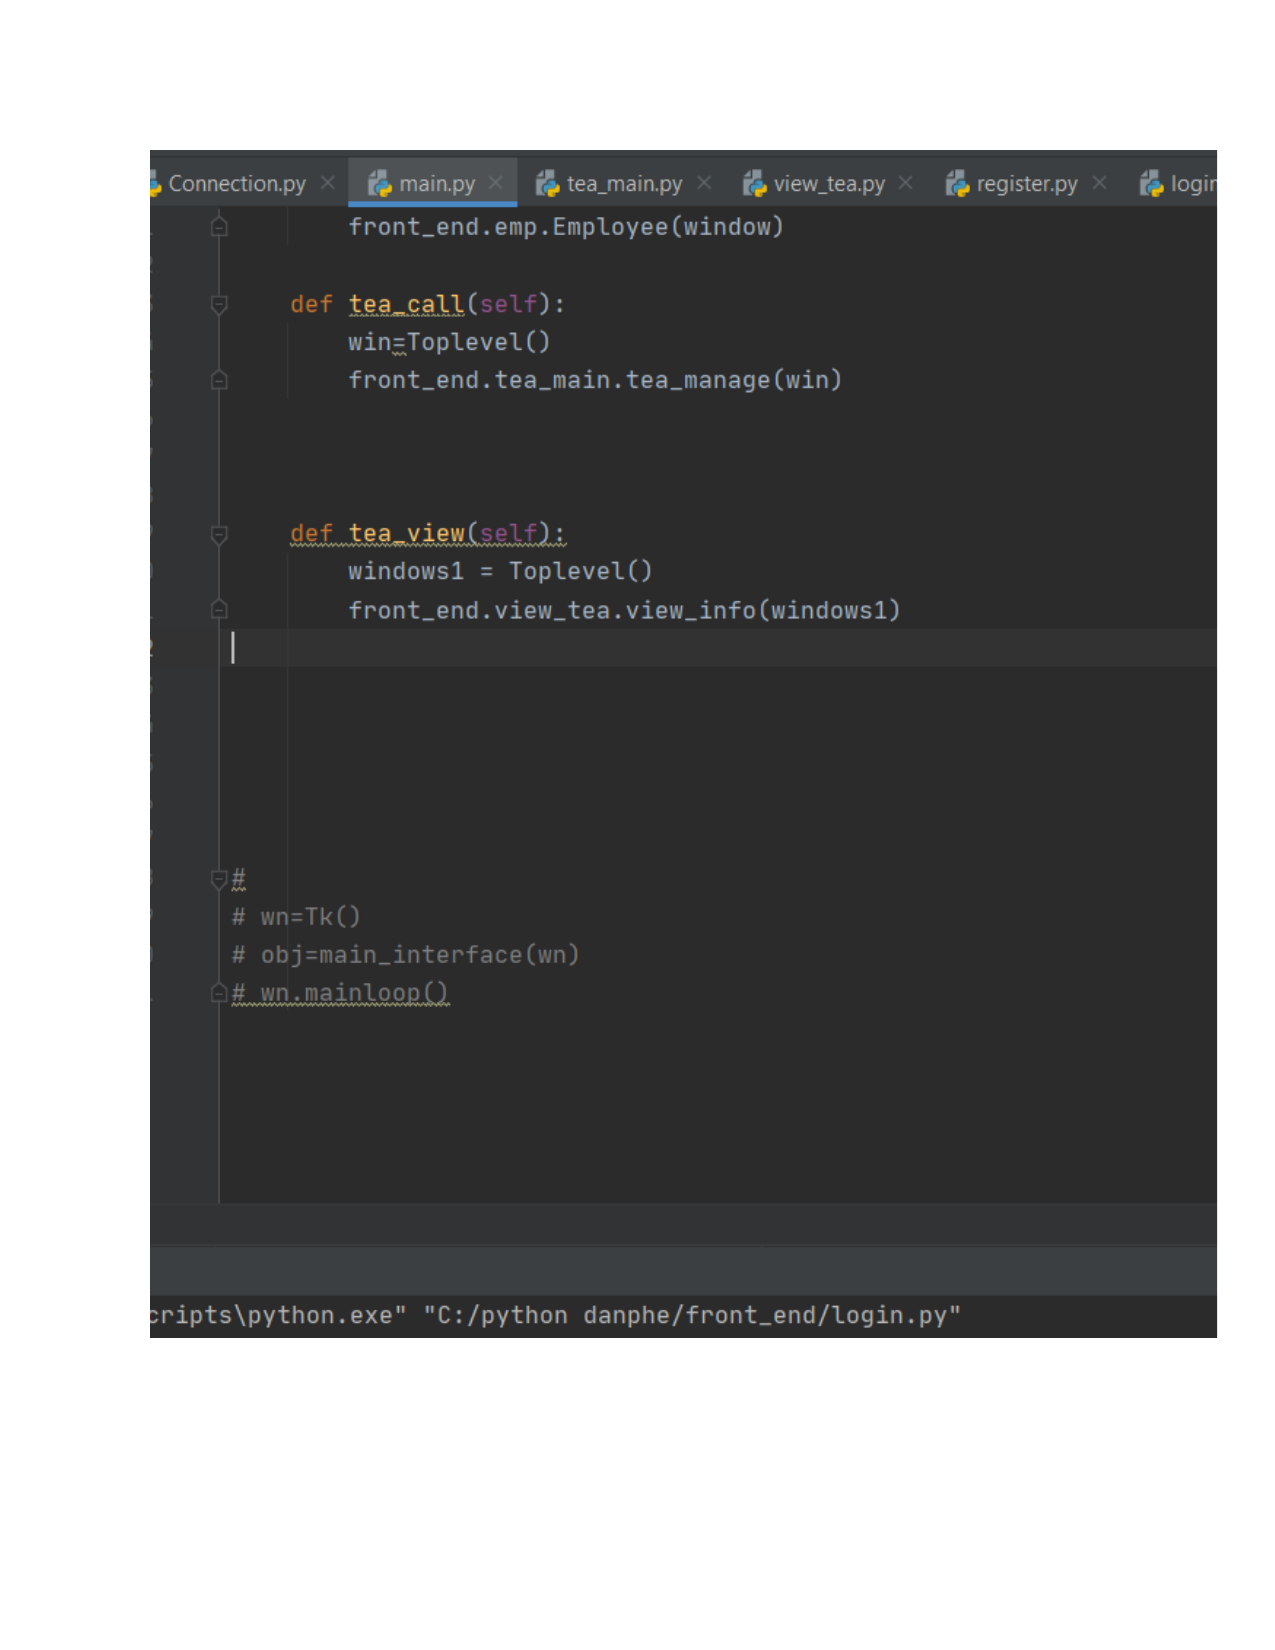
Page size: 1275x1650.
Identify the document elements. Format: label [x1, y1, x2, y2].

picture [150, 150, 1218, 1338]
